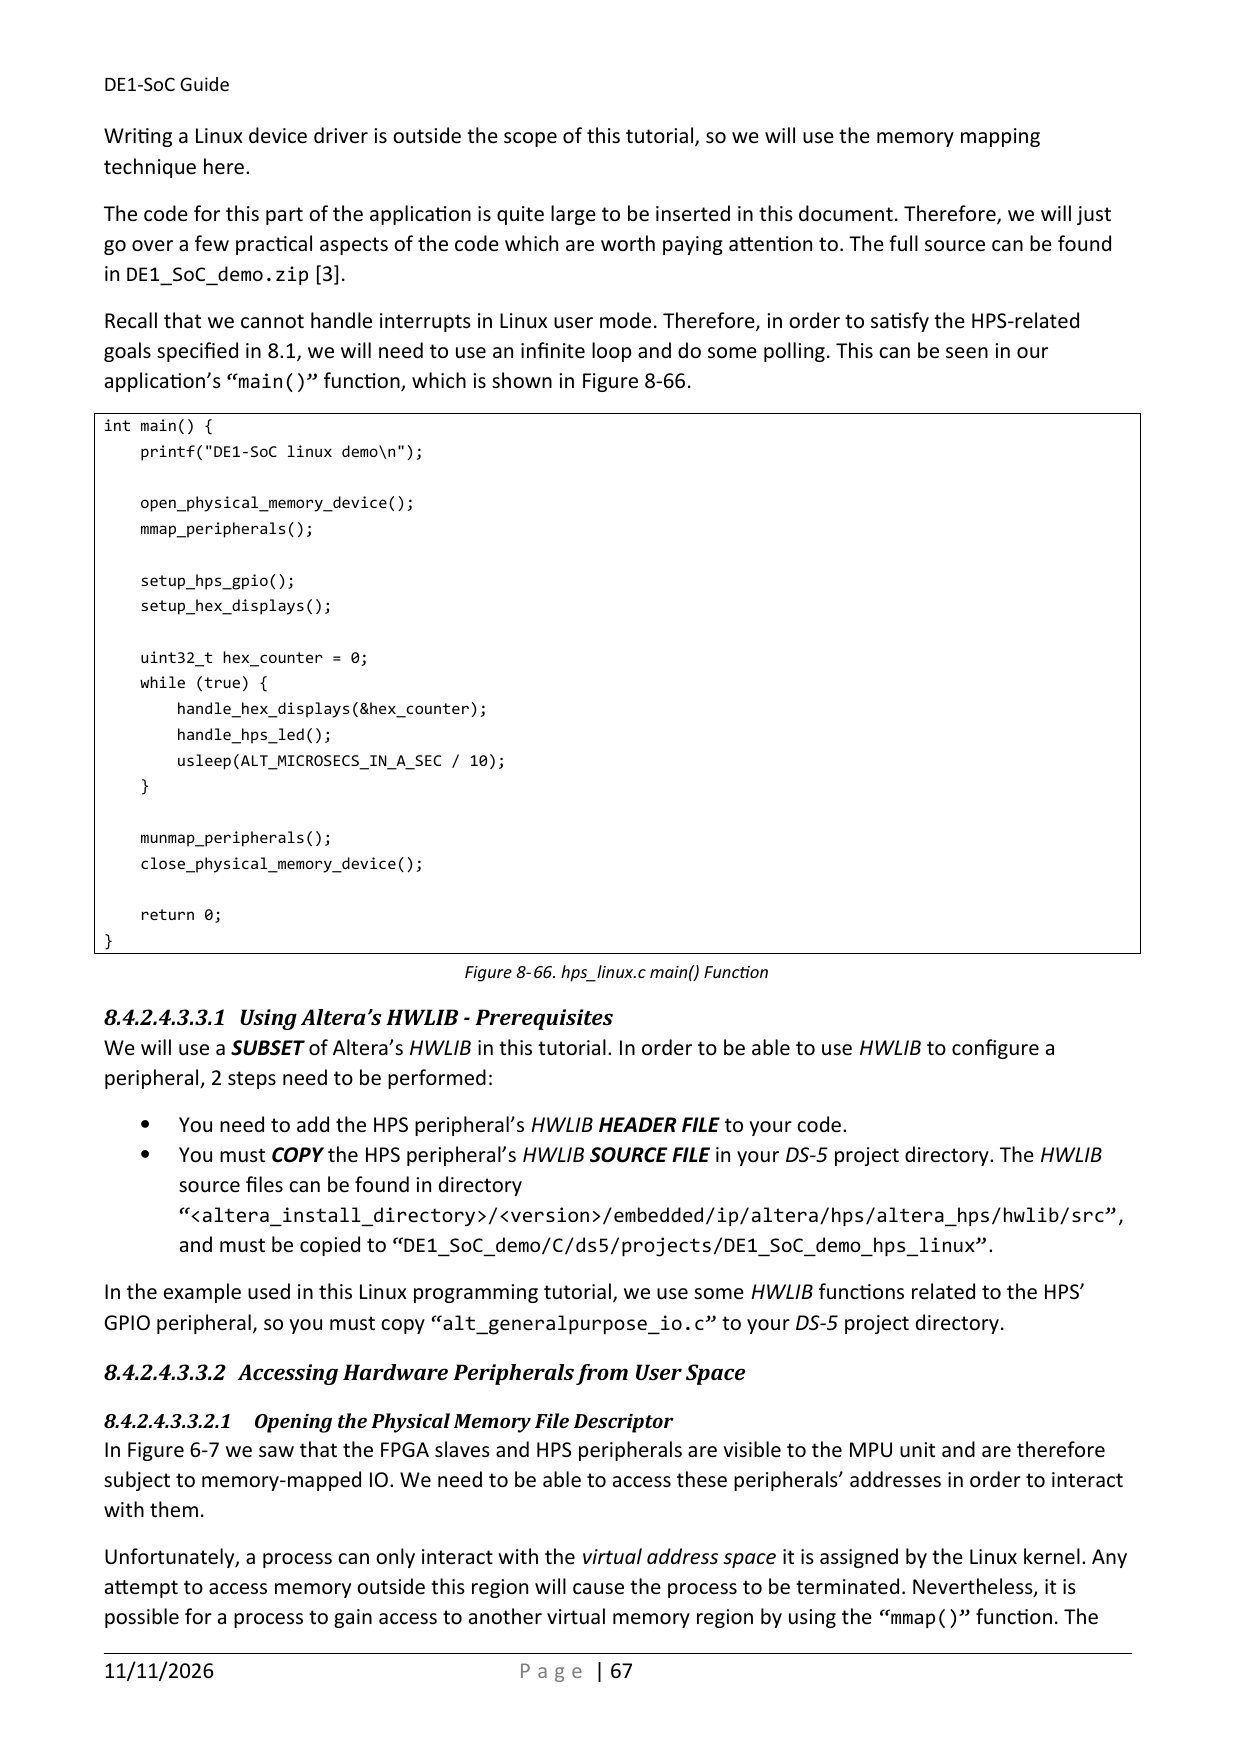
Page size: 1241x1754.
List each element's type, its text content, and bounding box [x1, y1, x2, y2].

text } [95, 928, 1140, 953]
subtitle Using Altera’s HWLIB - Prerequisites [103, 1004, 1132, 1031]
text handle_hex_displays(&hex_counter); [95, 696, 1140, 719]
text return 0; [95, 902, 1140, 925]
text uint32_t hex_counter = 0; [95, 645, 1140, 667]
list You need to add the HPS peripheral’s HWLIB header file to your code. [141, 1110, 1132, 1138]
subtitle Accessing Hardware Peripherals from User Space [103, 1359, 1132, 1386]
text munmap_peripherals(); [95, 825, 1140, 848]
text The code for this part of the application is quite large to be inserted in this document. Therefore, we will just go over a few practical aspects of the code which are worth paying attention to. The full source can be found in DE1_SoC_demo.zip . [103, 199, 1132, 287]
text setup_hex_displays(); [95, 593, 1140, 616]
text We will use a subset of Altera’s HWLIB in this tutorial. In order to be able to use HWLIB to configure a peripheral, 2 steps need to be performed: [103, 1033, 1132, 1091]
subtitle Opening the Physical Memory File Descriptor [103, 1408, 1132, 1433]
text close_physical_memory_device(); [95, 851, 1140, 873]
text open_physical_memory_device(); [95, 491, 1140, 513]
text usleep(ALT_MICROSECS_IN_A_SEC / 10); [95, 748, 1140, 770]
text In the example used in this Linux programming tutorial, we use some HWLIB functions related to the HPS’ GPIO peripheral, so you must copy “alt_generalpurpose_io.c” to your DS-5 project directory. [103, 1277, 1132, 1336]
text int main() { [95, 414, 1140, 436]
text setup_hps_gpio(); [95, 568, 1140, 590]
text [103, 1542, 1132, 1631]
text } [95, 773, 1140, 796]
text Writing a Linux device driver is outside the scope of this tutorial, so we will use the memory mapping technique here. [103, 122, 1132, 180]
list You must copy the HPS peripheral’s HWLIB source file in your DS-5 project directory. The HWLIB source files can be found in directory “<altera_install_directory>/<version>/embedded/ip/altera/hps/altera_hps/hwlib/src”, and must be copied to “DE1_SoC_demo/C/ds5/projects/DE1_SoC_demo_hps_linux”. [141, 1140, 1132, 1258]
text mmap_peripherals(); [95, 516, 1140, 539]
text while (true) { [95, 671, 1140, 693]
text handle_hps_led(); [95, 722, 1140, 745]
text printf("DE1-SoC linux demo\n"); [95, 439, 1140, 462]
